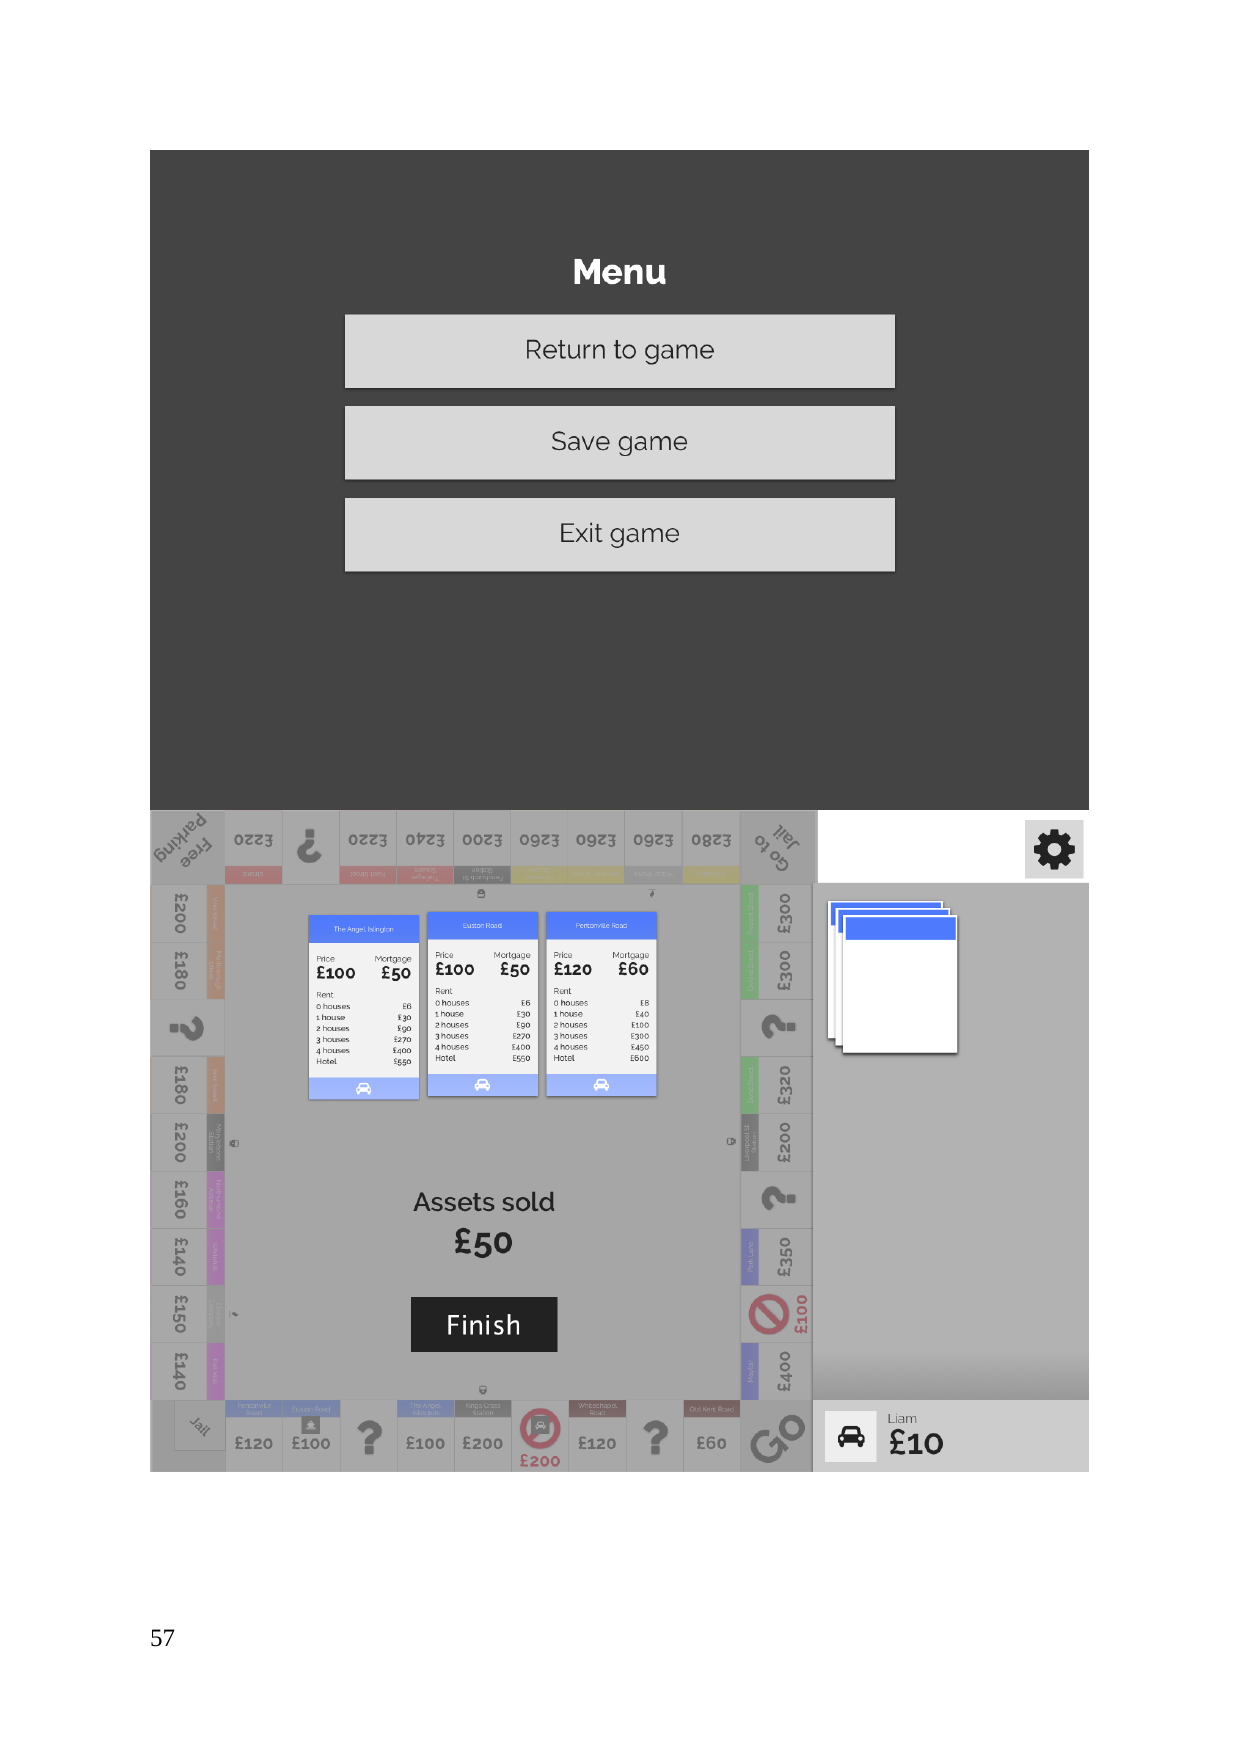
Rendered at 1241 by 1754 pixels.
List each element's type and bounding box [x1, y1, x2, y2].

picture [150, 150, 1089, 1472]
